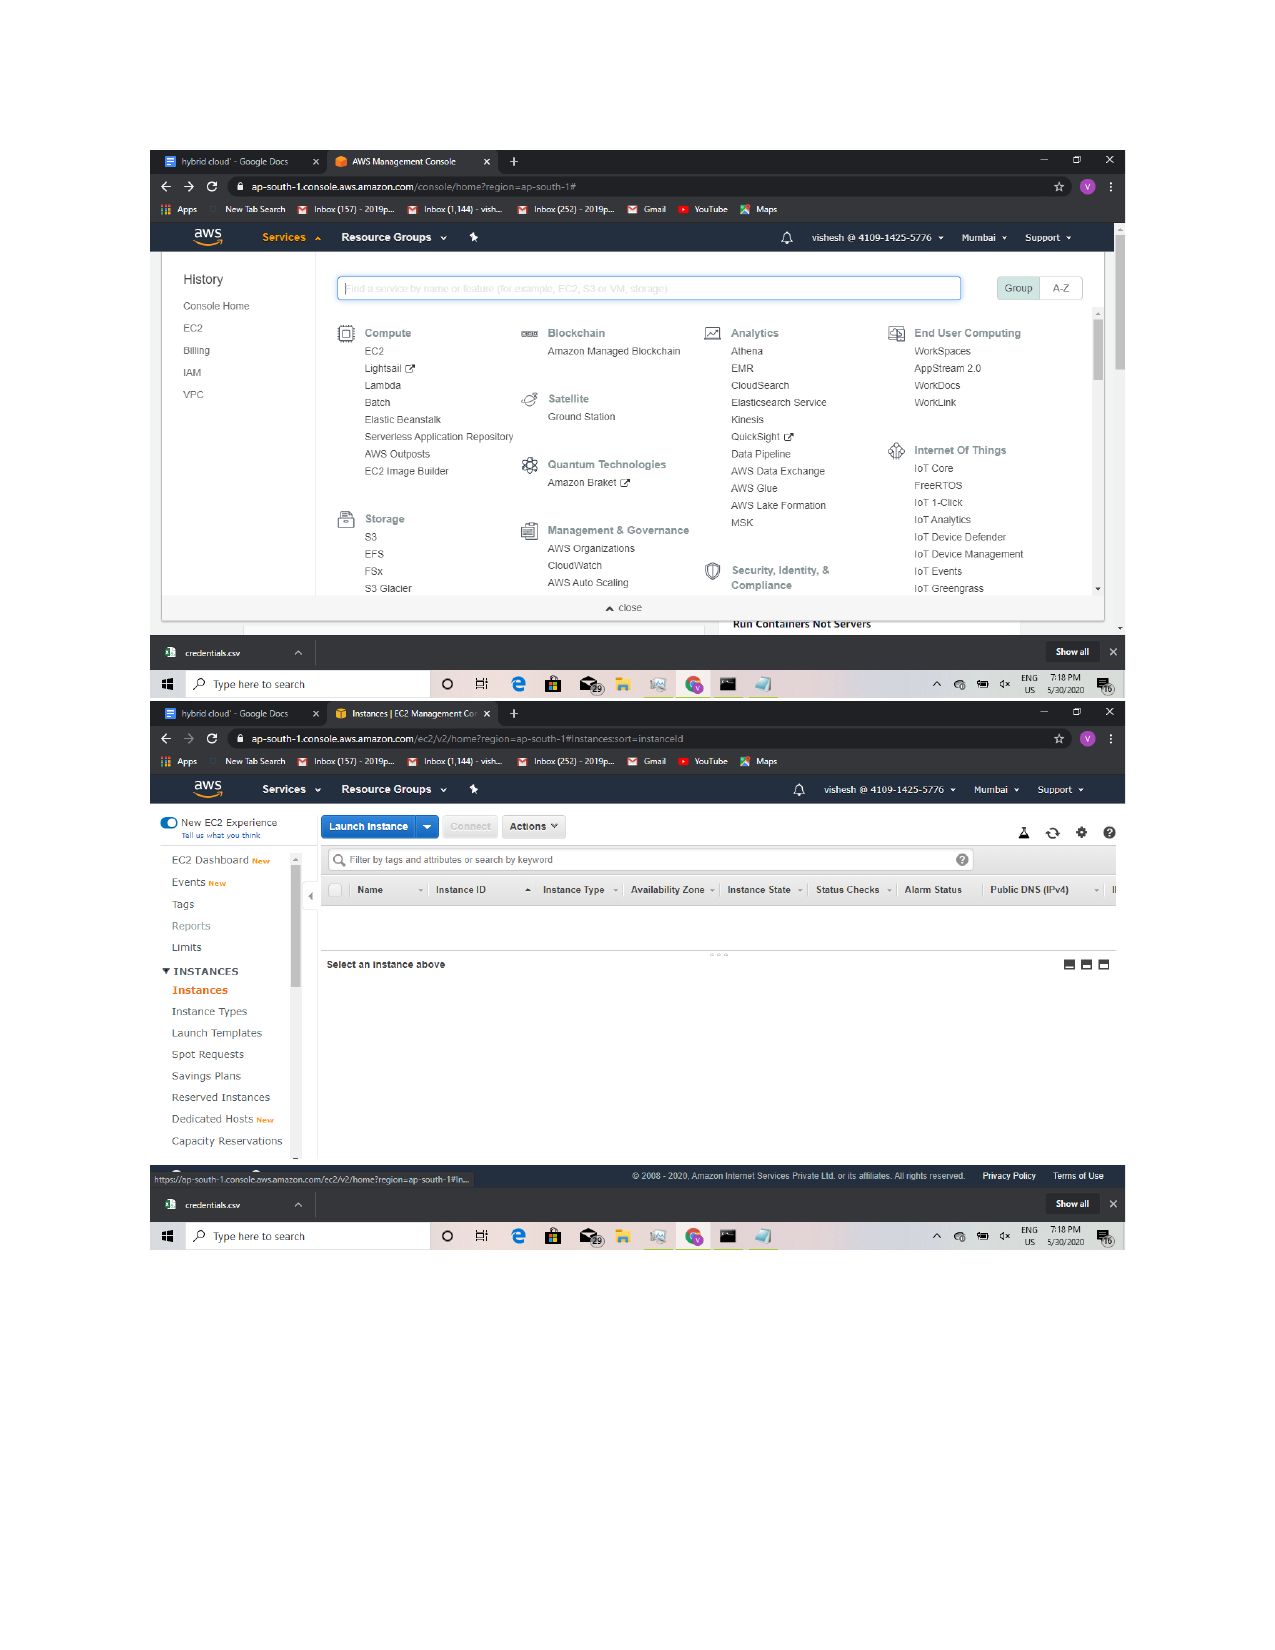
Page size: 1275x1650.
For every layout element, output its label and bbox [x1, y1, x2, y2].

picture [150, 701, 1125, 1250]
picture [150, 150, 1125, 698]
